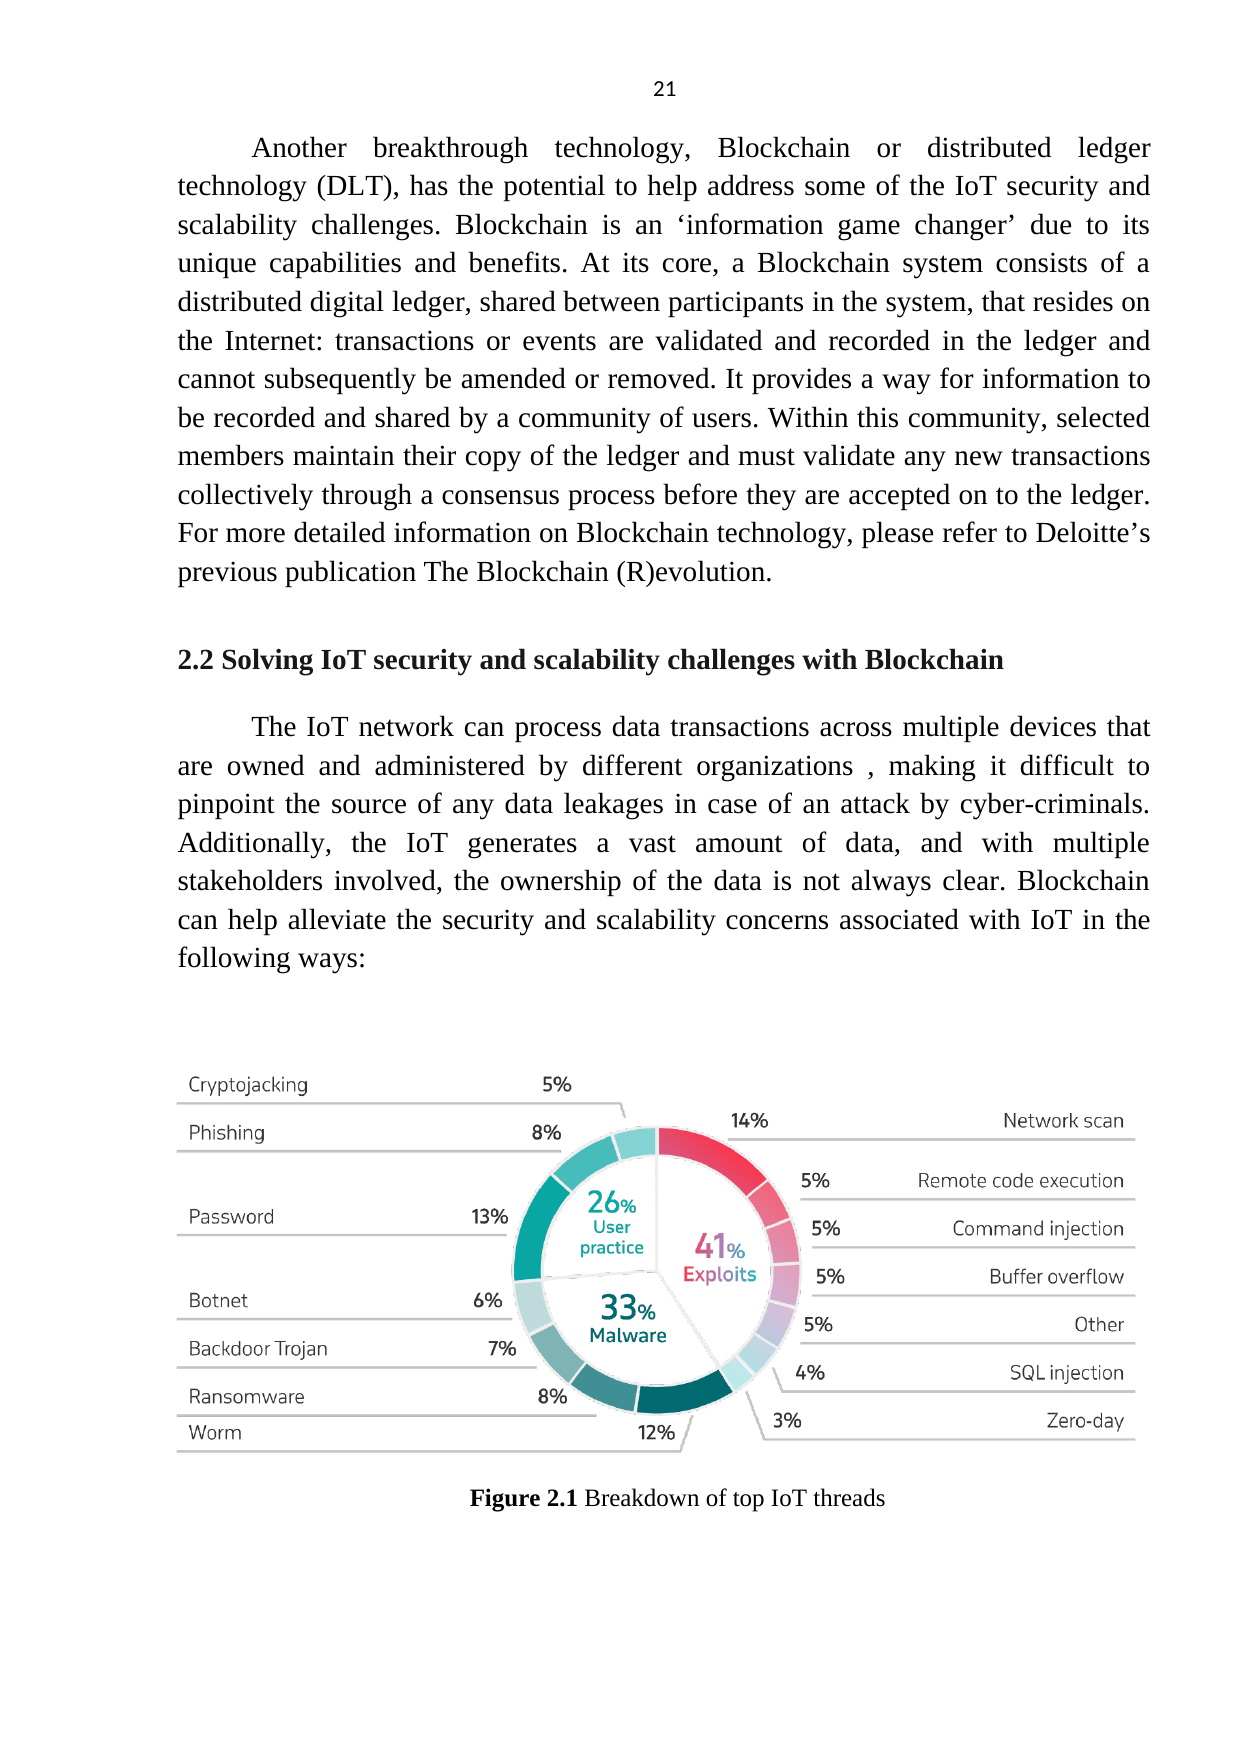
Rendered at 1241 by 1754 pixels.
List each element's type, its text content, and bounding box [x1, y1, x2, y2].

text Another breakthrough technology, Blockchain or distributed ledger technology (DLT), has the potential to help address some of the IoT security and scalability challenges. Blockchain is an ‘information game changer’ due to its unique capabilities and benefits. At its core, a Blockchain system consists of a distributed digital ledger, shared between participants in the system, that resides on the Internet: transactions or events are validated and recorded in the ledger and cannot subsequently be amended or removed. It provides a way for information to be recorded and shared by a community of users. Within this community, selected members maintain their copy of the ledger and must validate any new transactions collectively through a consensus process before they are accepted on to the ledger. For more detailed information on Blockchain technology, please refer to Deloitte’s previous publication The Blockchain (R)evolution. [177, 130, 1152, 587]
picture [176, 1051, 1136, 1461]
subtitle 2.2 Solving IoT security and scalability challenges with Blockchain [177, 642, 1152, 676]
text The IoT network can process data transactions across multiple devices that are owned and administered by different organizations , making it difficult to pinpoint the source of any data leakages in case of an attack by cyber-criminals. Additionally, the IoT generates a vast amount of data, and with multiple stakeholders involved, the ownership of the data is not always clear. Blockchain can help alleviate the security and scalability concerns associated with IoT in the following ways: [177, 709, 1152, 974]
